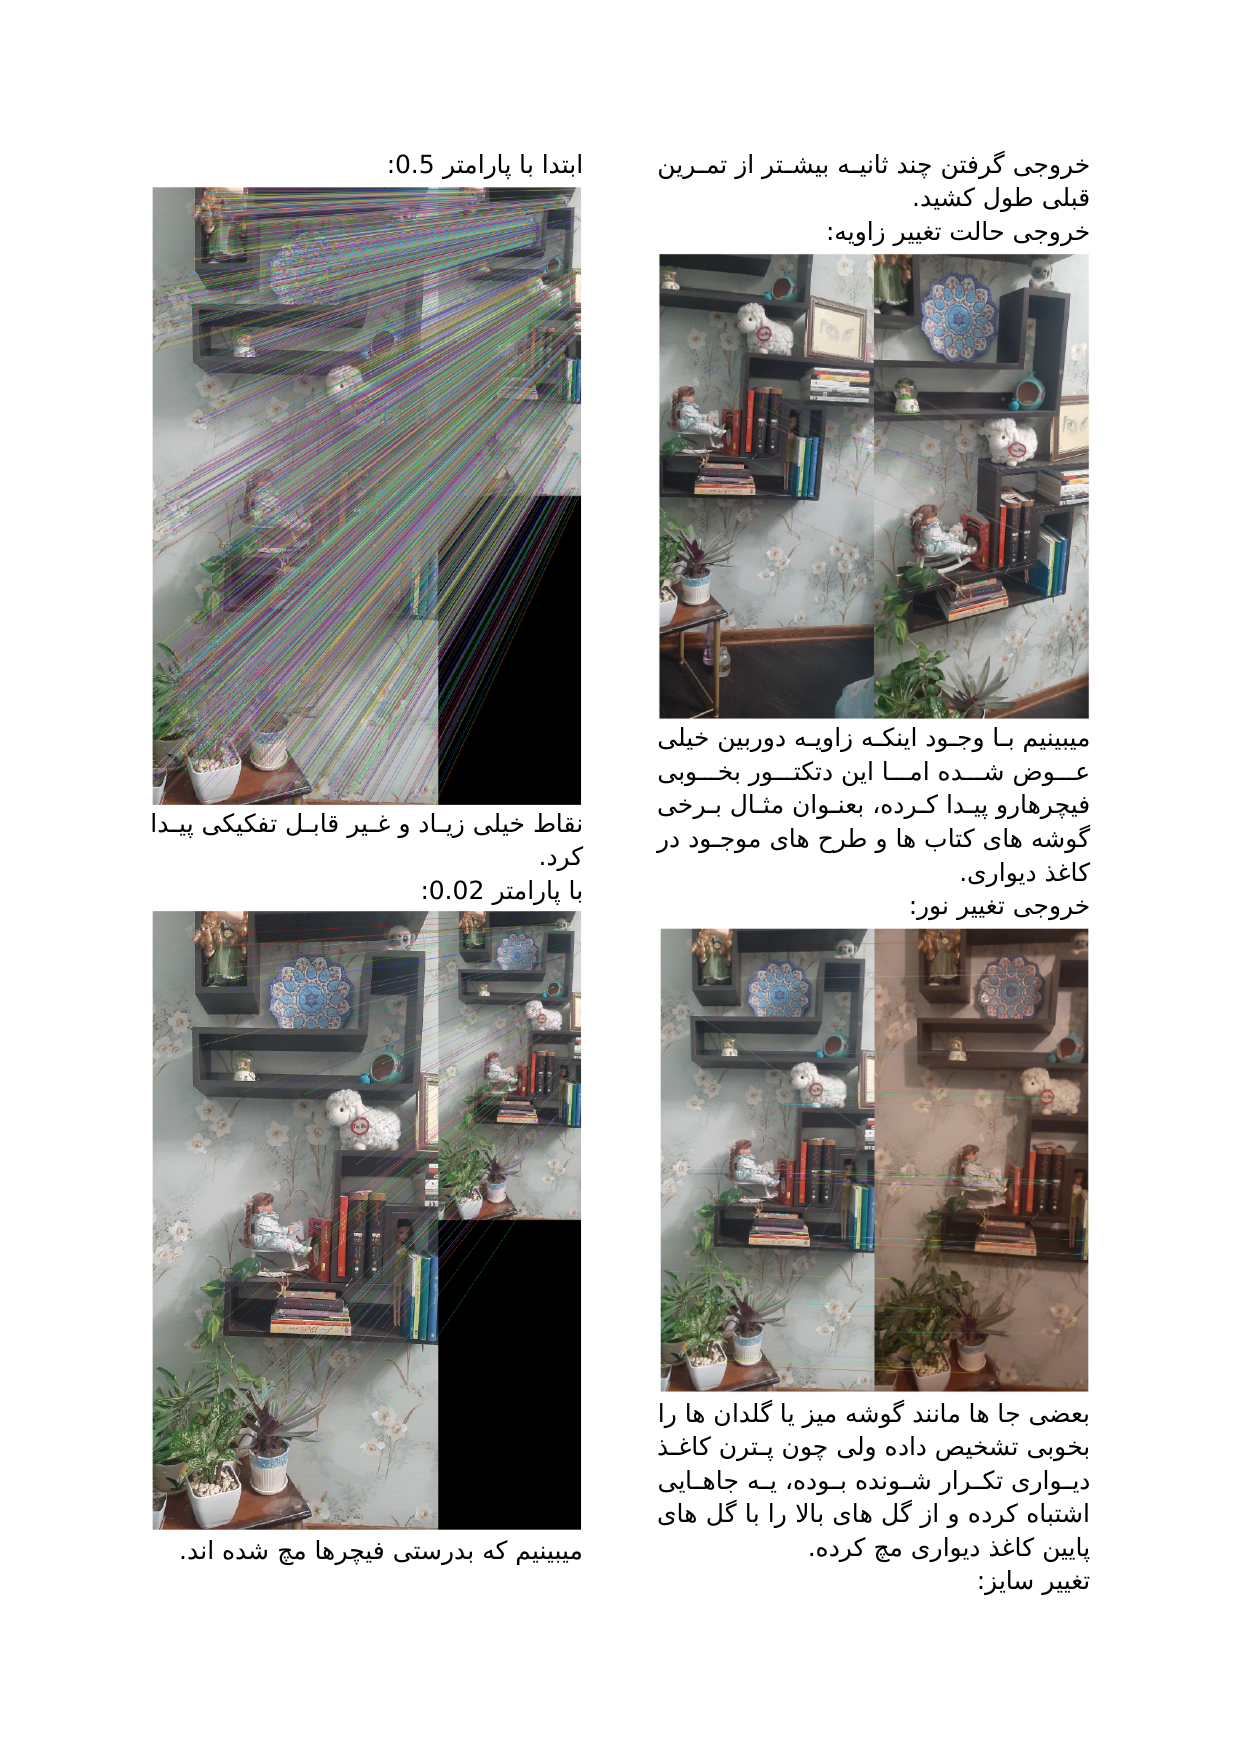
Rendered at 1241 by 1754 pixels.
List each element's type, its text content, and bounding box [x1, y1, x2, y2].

text نقاط خیلی زیاد و غیر قابل تفکیکی پیدا کرد. [150, 809, 583, 871]
text تغییر سایز: [657, 1566, 1090, 1596]
picture [657, 924, 1090, 1395]
picture [657, 250, 1090, 720]
text خروجی حالت تغییر زاویه: [657, 217, 1090, 246]
text میبینیم با وجود اینکه زاویه دوربین خیلی عوض شده اما این دتکتور بخوبی فیچرهارو پیدا کرده، بعنوان مثال برخی گوشه های کتاب ها و طرح های موجود در کاغذ دیواری. [657, 723, 1090, 887]
text خروجی تغییر نور: [657, 891, 1090, 920]
picture [150, 183, 584, 805]
text بعضی جا ها مانند گوشه میز یا گلدان ها را بخوبی تشخیص داده ولی چون پترن کاغذ دیواری تکرار شونده بوده، یه جاهایی اشتباه کرده و از گل های بالا را با گل های پایین کاغذ دیواری مچ کرده. [657, 1399, 1090, 1562]
text 7.2.2، بطور کلی چون رزولوشن تصاویر گرفته شده با موبایل خیلی بالا بود، خروجی گرفتن چند ثانیه بیشتر از تمرین قبلی طول کشید. [657, 150, 1090, 213]
picture [150, 909, 584, 1533]
text میبینیم که بدرستی فیچرها مچ شده اند. [150, 1536, 583, 1565]
text ابتدا با پارامتر 0.5: [150, 150, 583, 179]
text با پارامتر 0.02: [150, 876, 583, 905]
